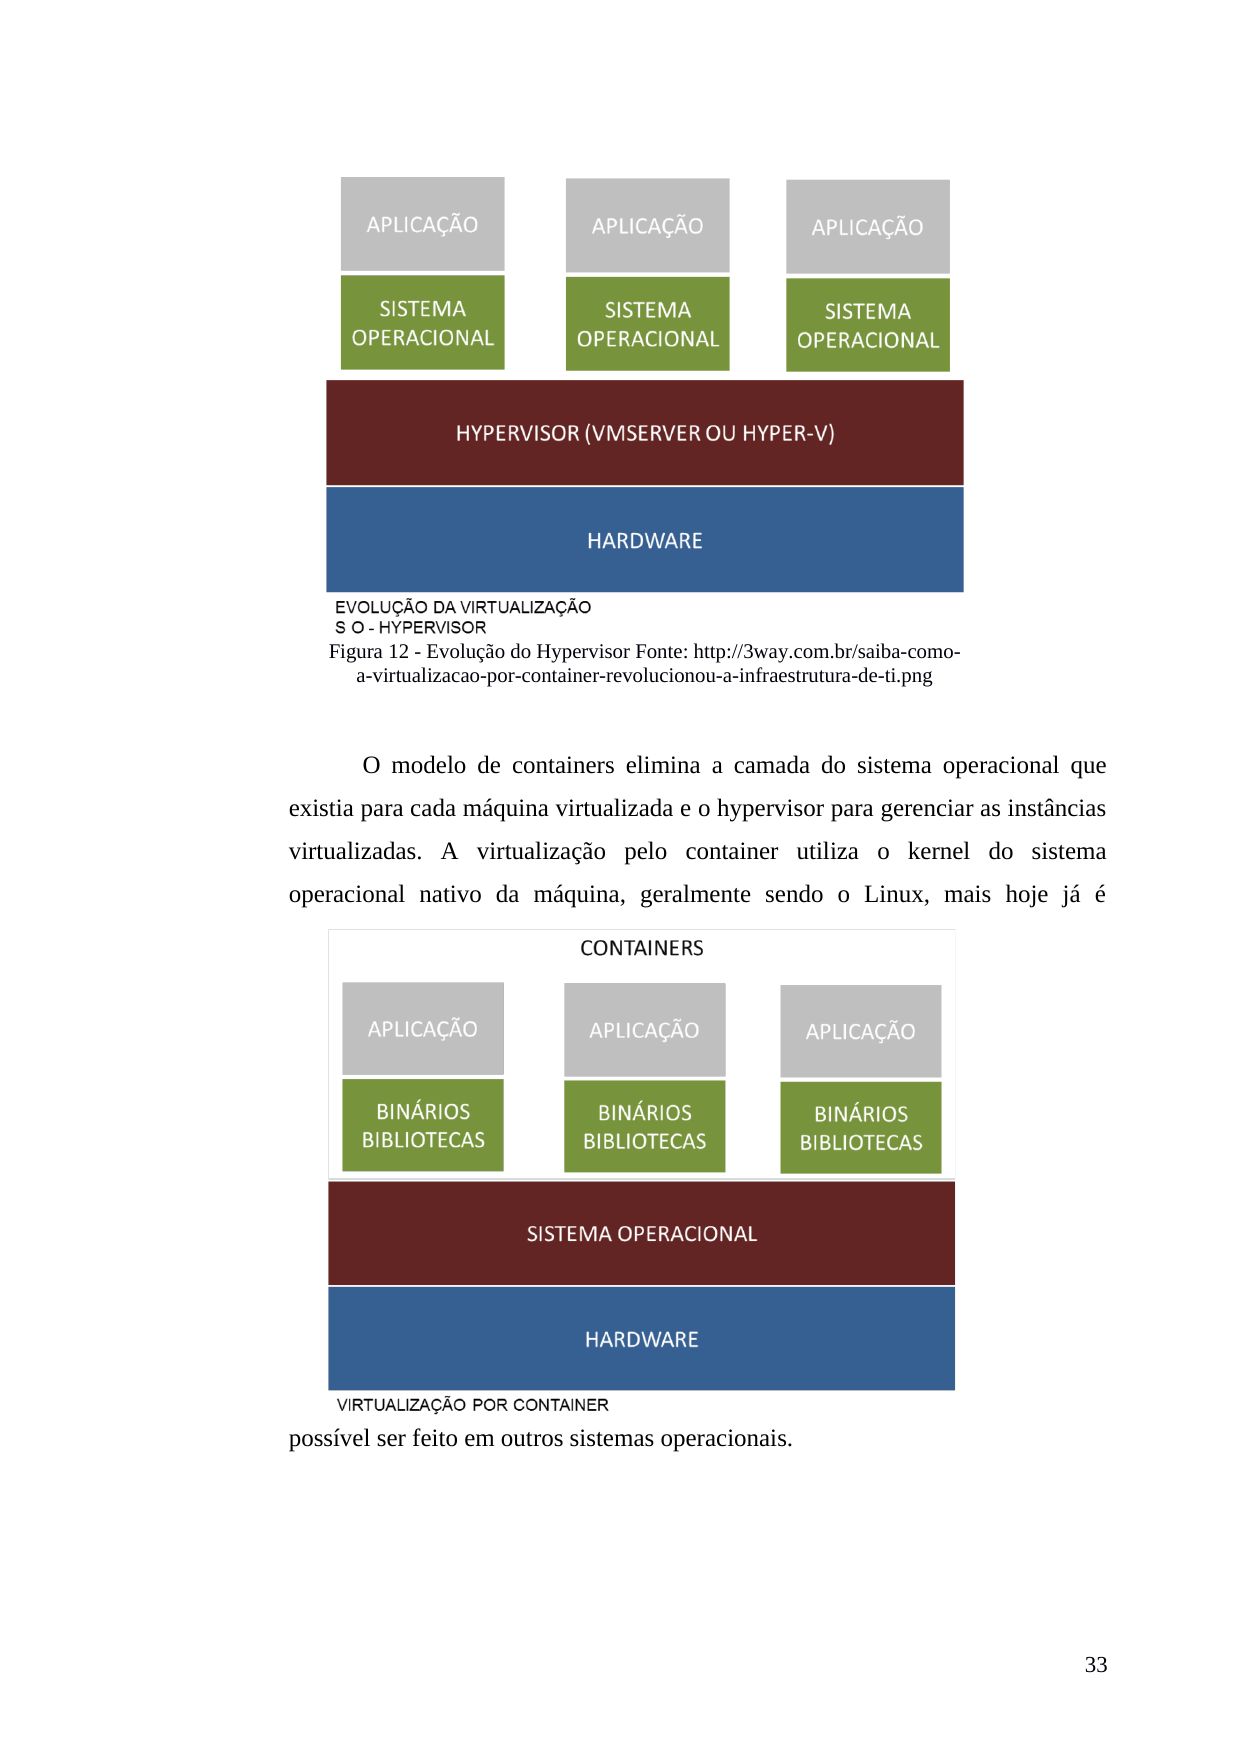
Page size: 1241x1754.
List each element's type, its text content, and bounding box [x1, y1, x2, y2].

picture [325, 177, 964, 639]
picture [327, 926, 955, 1424]
